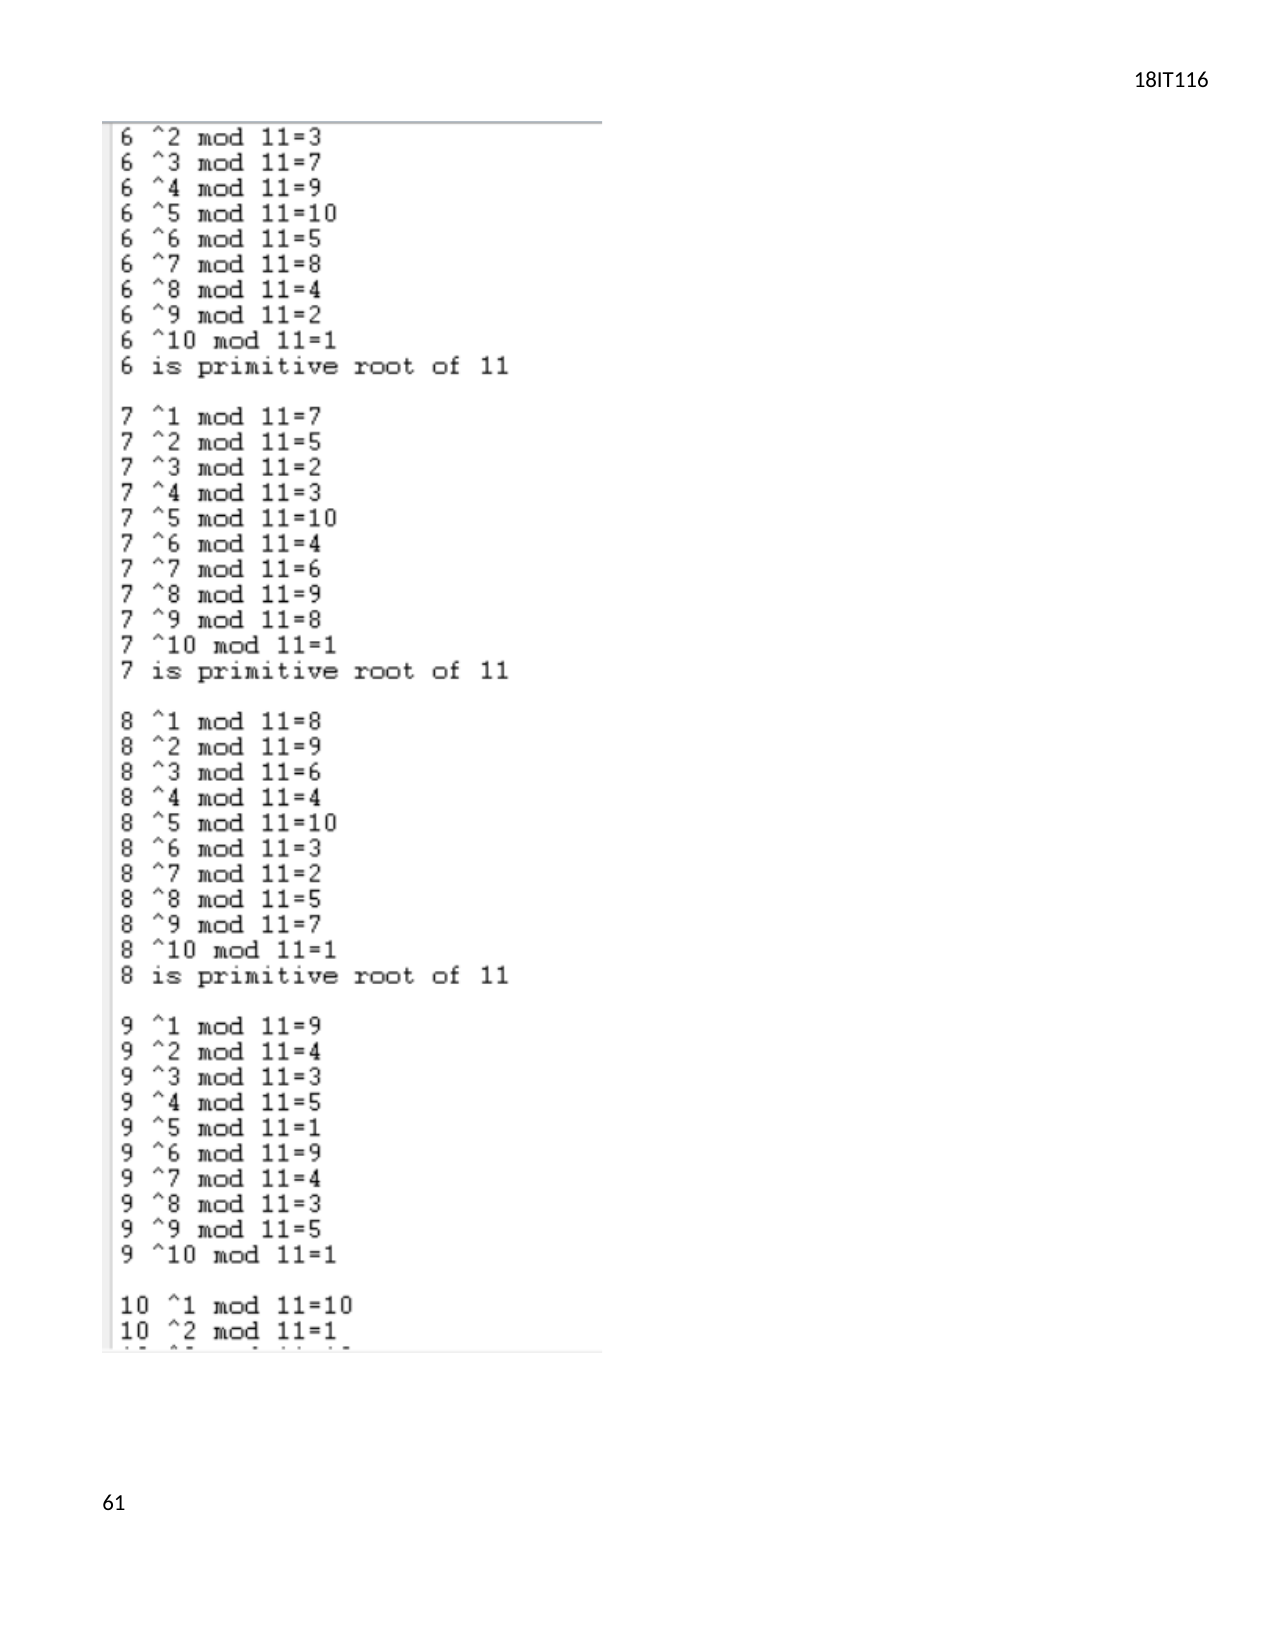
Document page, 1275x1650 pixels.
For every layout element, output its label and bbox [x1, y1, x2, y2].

picture [102, 121, 603, 1353]
